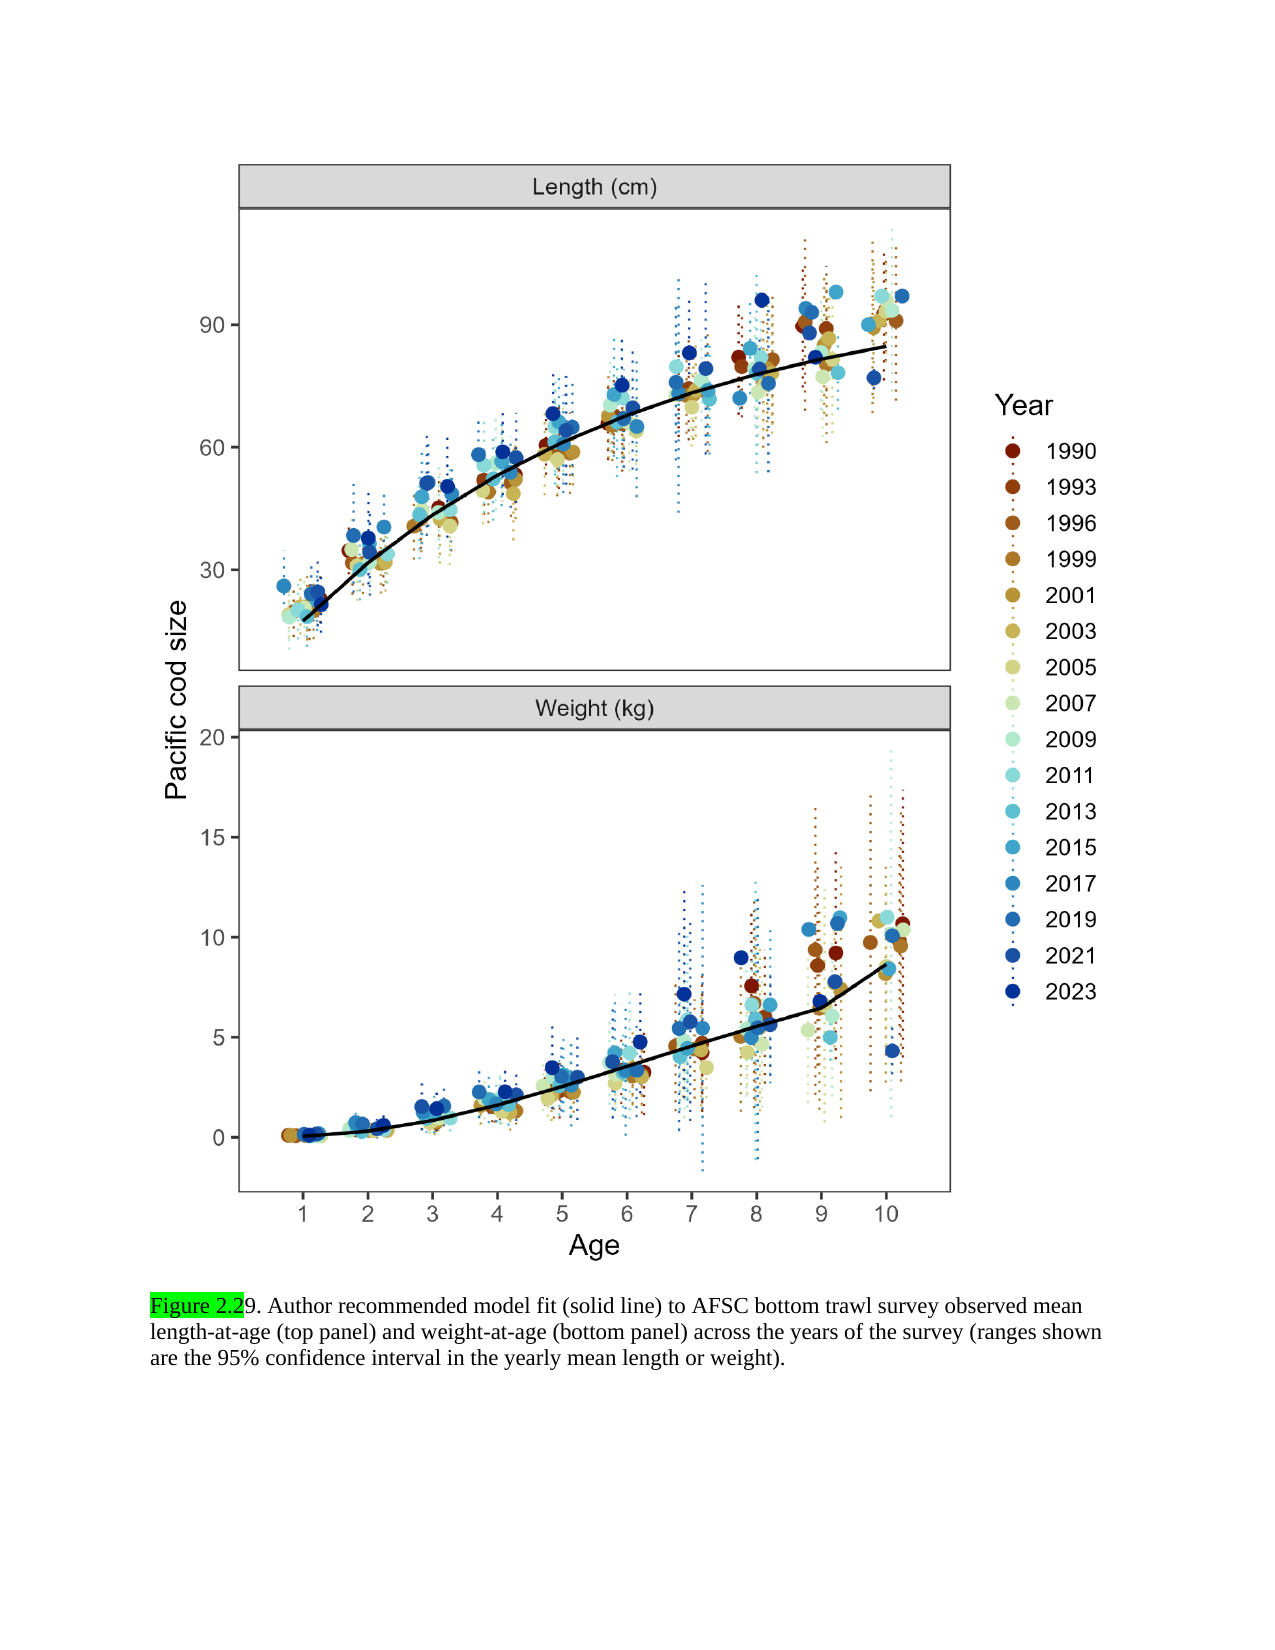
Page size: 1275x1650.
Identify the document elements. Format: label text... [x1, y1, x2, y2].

subtitle Figure 2.29. Author recommended model fit (solid line) to AFSC bottom trawl survey observed mean length-at-age (top panel) and weight-at-age (bottom panel) across the years of the survey (ranges shown are the 95% confidence interval in the yearly mean length or weight). [150, 1292, 1125, 1371]
picture [150, 150, 1125, 1275]
